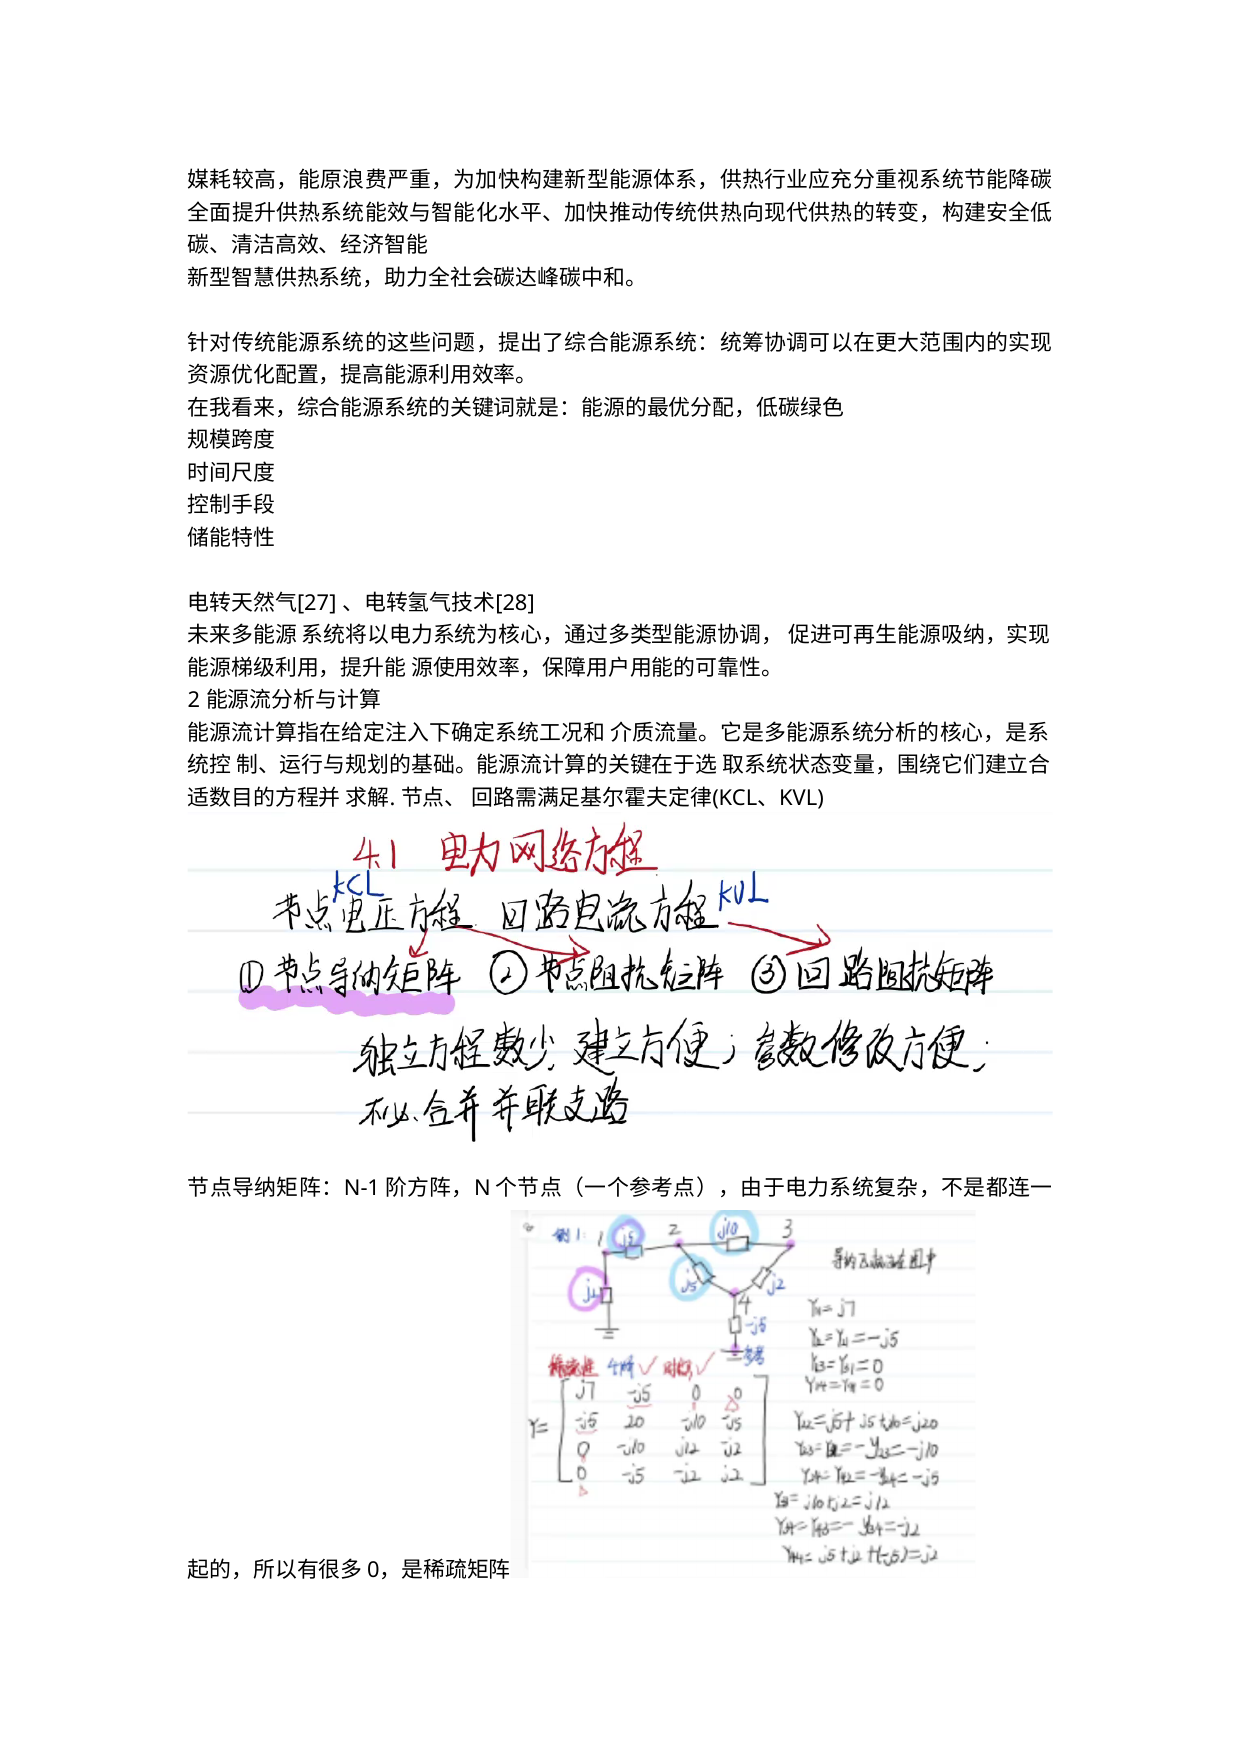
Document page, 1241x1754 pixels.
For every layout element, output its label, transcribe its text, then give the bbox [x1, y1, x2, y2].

text 时间尺度 [187, 454, 1053, 487]
text 能源流计算指在给定注入下确定系统工况和 介质流量。它是多能源系统分析的核心，是系统控 制、运行与规划的基础。能源流计算的关键在于选 取系统状态变量，围绕它们建立合适数目的方程并 求解. 节点、 回路需满足基尔霍夫定律(KCL、KVL) [187, 714, 1053, 812]
text 规模跨度 [187, 422, 1053, 454]
picture [510, 1210, 976, 1578]
text 电转天然气[27] 、电转氢气技术[28] [187, 584, 1053, 617]
picture [187, 812, 1053, 1146]
text 控制手段 [187, 487, 1053, 519]
text 储能特性 [187, 519, 1053, 552]
text 在我看来，综合能源系统的关键词就是：能源的最优分配，低碳绿色 [187, 389, 1053, 422]
text 新型智慧供热系统，助力全社会碳达峰碳中和。 [187, 259, 1053, 292]
text 媒耗较高，能原浪费严重，为加快构建新型能源体系，供热行业应充分重视系统节能降碳，全面提升供热系统能效与智能化水平、加快推动传统供热向现代供热的转变，构建安全低碳、清洁高效、经济智能 [187, 162, 1053, 259]
text 针对传统能源系统的这些问题，提出了综合能源系统：统筹协调可以在更大范围内的实现资源优化配置，提高能源利用效率。 [187, 324, 1053, 389]
text 未来多能源 系统将以电力系统为核心，通过多类型能源协调， 促进可再生能源吸纳，实现能源梯级利用，提升能 源使用效率，保障用户用能的可靠性。 [187, 617, 1053, 682]
text 2 能源流分析与计算 [187, 682, 1053, 714]
